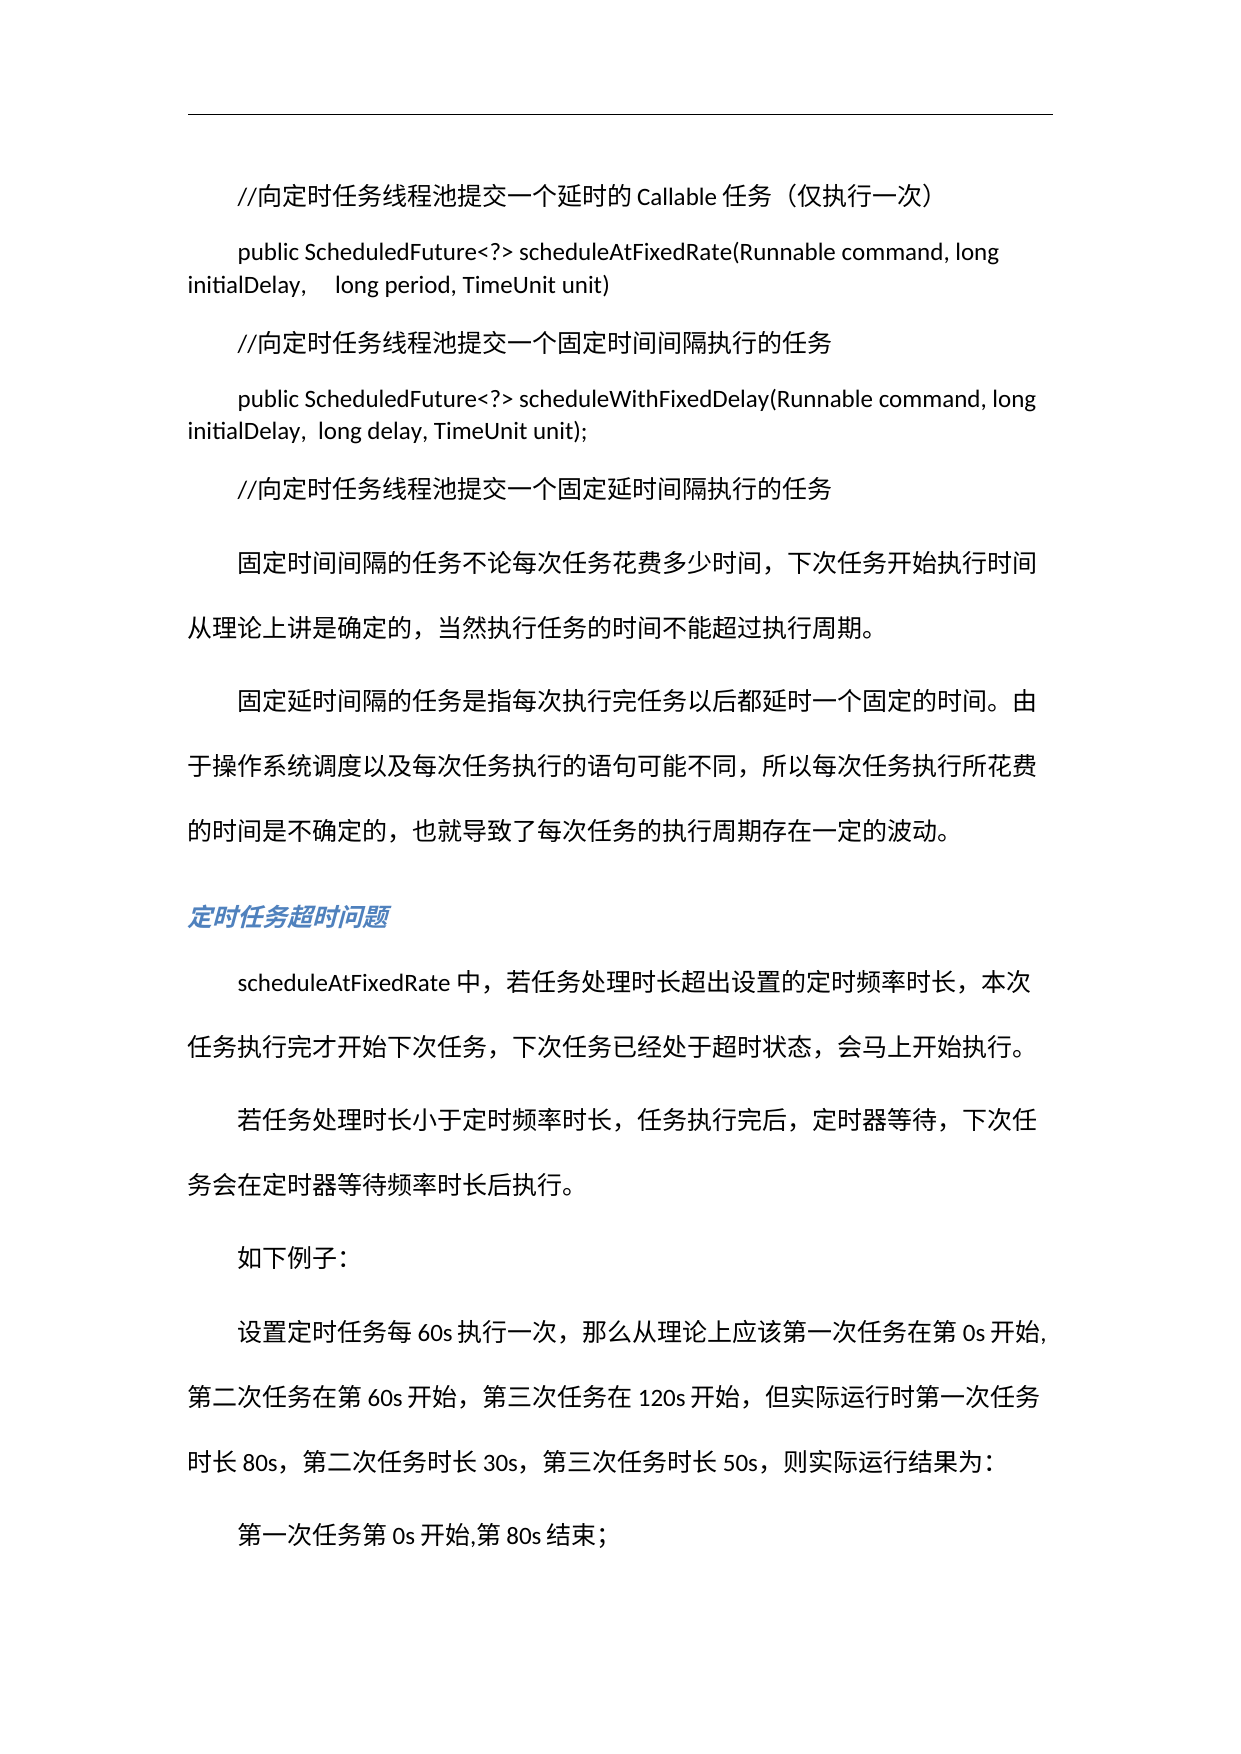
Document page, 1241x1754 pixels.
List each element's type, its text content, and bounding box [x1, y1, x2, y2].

text 固定延时间隔的任务是指每次执行完任务以后都延时一个固定的时间。由于操作系统调度以及每次任务执行的语句可能不同，所以每次任务执行所花费的时间是不确定的，也就导致了每次任务的执行周期存在一定的波动。 [187, 667, 1053, 862]
text scheduleAtFixedRate中，若任务处理时长超出设置的定时频率时长，本次任务执行完才开始下次任务，下次任务已经处于超时状态，会马上开始执行。 [187, 948, 1053, 1078]
text 设置定时任务每60s执行一次，那么从理论上应该第一次任务在第0s开始,第二次任务在第60s开始，第三次任务在120s开始，但实际运行时第一次任务时长80s，第二次任务时长30s，第三次任务时长50s，则实际运行结果为： [187, 1298, 1053, 1493]
text public ScheduledFuture<?> scheduleAtFixedRate(Runnable command, long initialDelay, long period, TimeUnit unit) [187, 235, 1053, 300]
text 第一次任务第0s开始,第80s结束； [187, 1501, 1053, 1566]
text 若任务处理时长小于定时频率时长，任务执行完后，定时器等待，下次任务会在定时器等待频率时长后执行。 [187, 1086, 1053, 1216]
text //向定时任务线程池提交一个固定延时间隔执行的任务 [187, 455, 1053, 520]
subtitle 定时任务超时问题 [187, 883, 1053, 948]
text //向定时任务线程池提交一个延时的Callable任务（仅执行一次） [187, 162, 1053, 227]
text 固定时间间隔的任务不论每次任务花费多少时间，下次任务开始执行时间从理论上讲是确定的，当然执行任务的时间不能超过执行周期。 [187, 529, 1053, 659]
text public ScheduledFuture<?> scheduleWithFixedDelay(Runnable command, long initialDelay, long delay, TimeUnit unit); [187, 382, 1053, 447]
text 如下例子： [187, 1224, 1053, 1289]
text //向定时任务线程池提交一个固定时间间隔执行的任务 [187, 309, 1053, 374]
